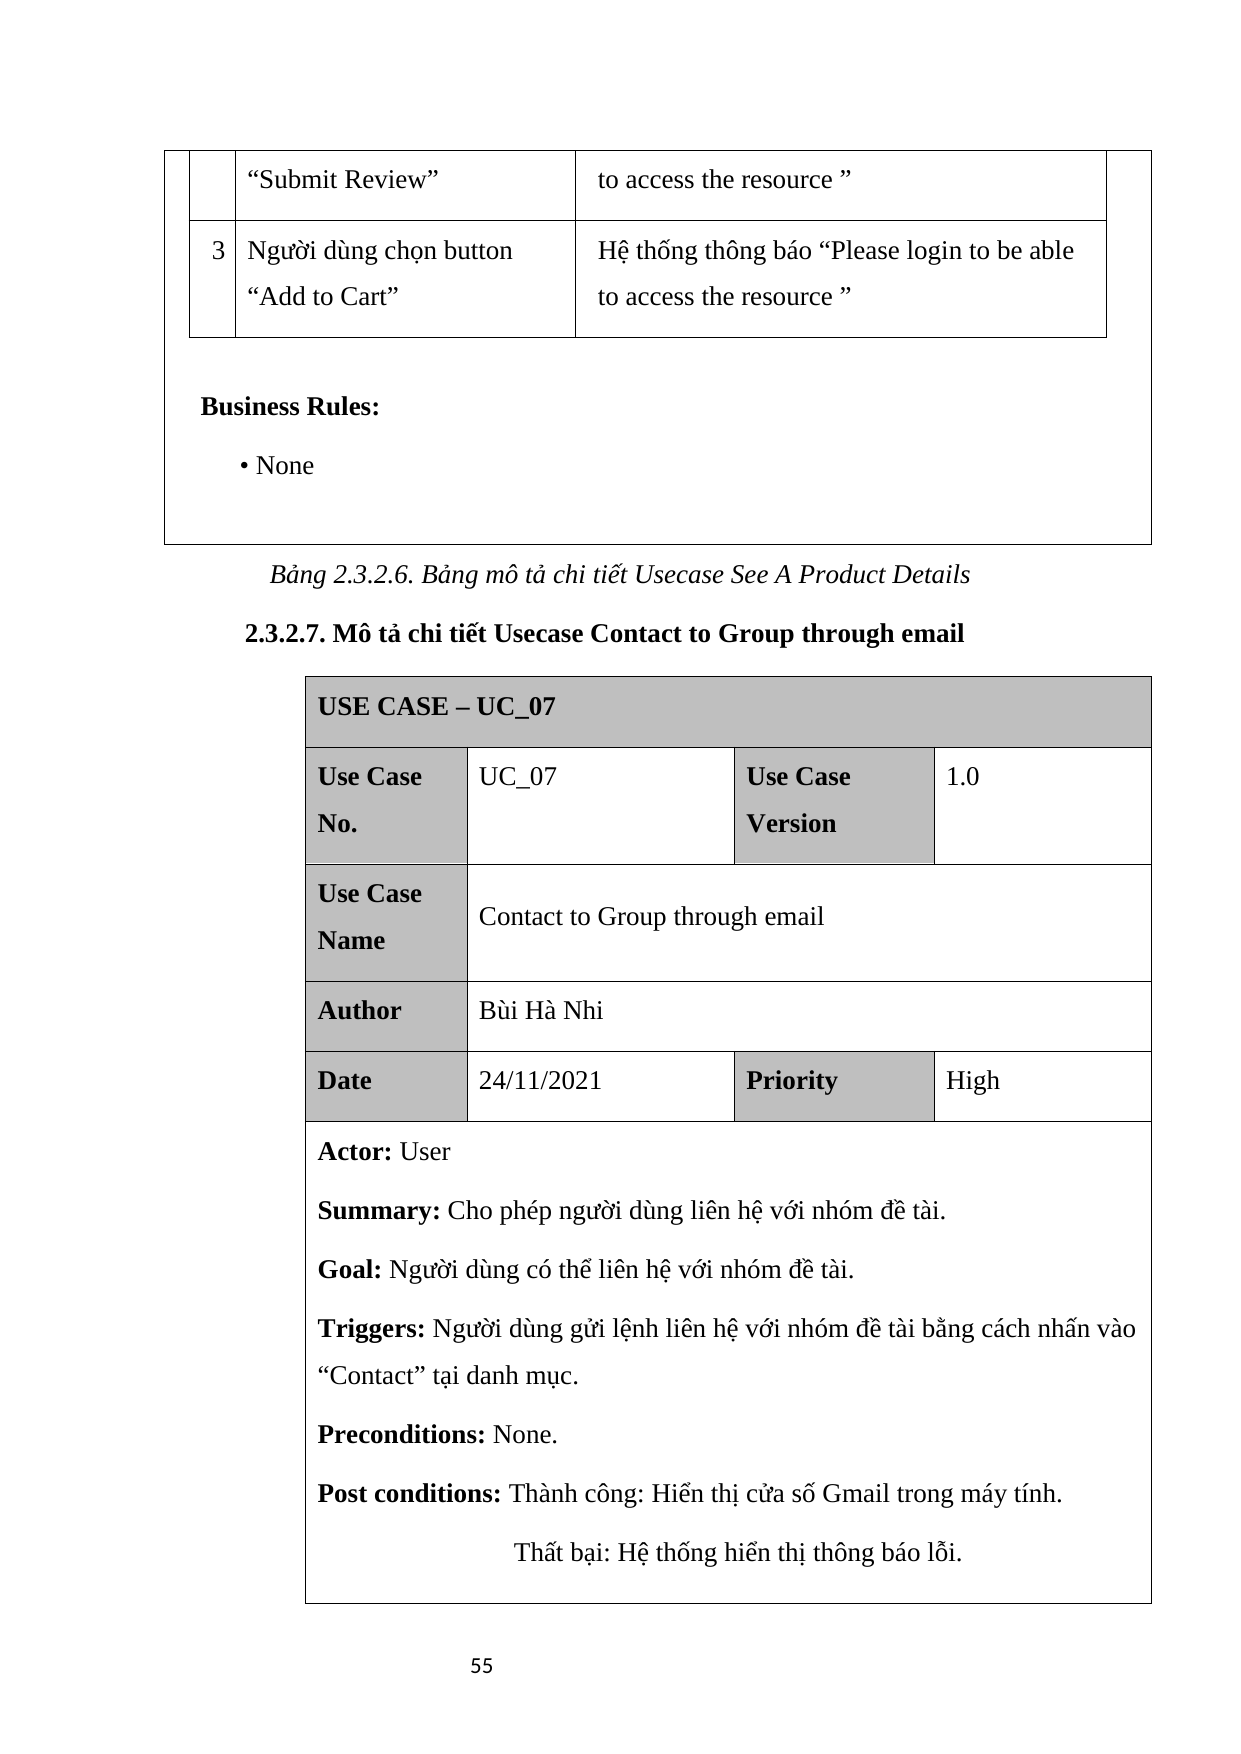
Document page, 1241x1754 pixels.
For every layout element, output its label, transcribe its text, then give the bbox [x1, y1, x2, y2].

table_cell 2 [190, 151, 235, 220]
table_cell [576, 151, 1106, 220]
table_cell Người dùng chọn button “Add to Cart” [236, 221, 575, 337]
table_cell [236, 151, 575, 220]
table_cell Author [306, 982, 467, 1051]
text Bảng 2.3.2.6. Bảng mô tả chi tiết Usecase See A Product Details [187, 558, 1053, 589]
subtitle 2.3.2.7. Mô tả chi tiết Usecase Contact to Group through email [187, 617, 1053, 648]
table_cell Contact to Group through email [468, 865, 1151, 981]
table_cell Business Rules: • None [189, 338, 1106, 544]
table_cell 24/11/2021 [468, 1052, 734, 1121]
table_cell Bùi Hà Nhi [468, 982, 1151, 1051]
table_cell Priority [735, 1052, 934, 1121]
table_cell UC_07 [468, 748, 734, 863]
table_cell High [935, 1052, 1151, 1121]
table_cell Use Case Version [735, 748, 934, 863]
table_cell Use Case No. [306, 748, 467, 863]
table_cell 3 [190, 221, 235, 337]
table_cell Date [306, 1052, 467, 1121]
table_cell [306, 1122, 1151, 1603]
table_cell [576, 221, 1106, 337]
table_header USE CASE – UC_07 [306, 677, 1151, 747]
table_cell Use Case Name [306, 865, 467, 981]
table_cell 1.0 [935, 748, 1151, 863]
